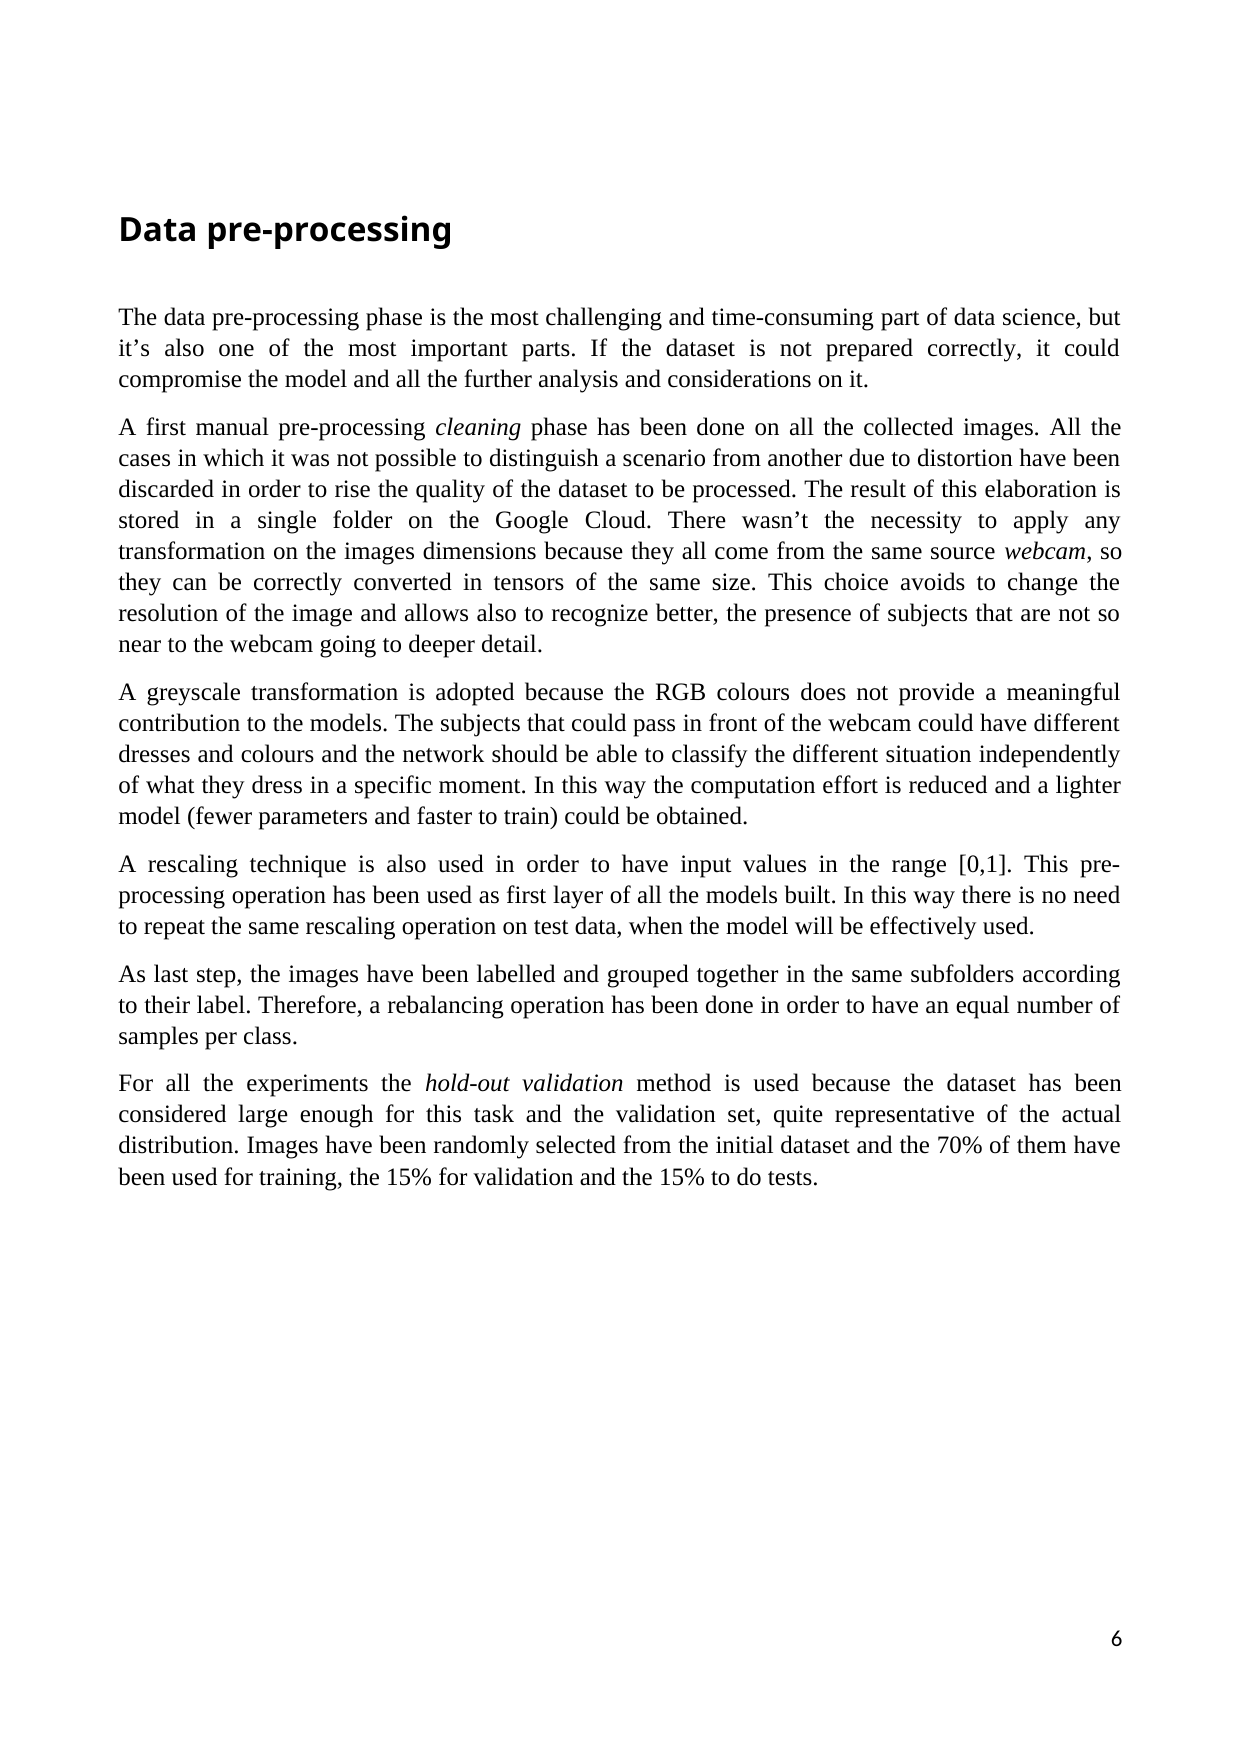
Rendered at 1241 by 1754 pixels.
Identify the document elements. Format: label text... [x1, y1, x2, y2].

text The data pre-processing phase is the most challenging and time-consuming part of data science, but it’s also one of the most important parts. If the dataset is not prepared correctly, it could compromise the model and all the further analysis and considerations on it. [118, 302, 1122, 393]
text A first manual pre-processing cleaning phase has been done on all the collected images. All the cases in which it was not possible to distinguish a scenario from another due to distortion have been discarded in order to rise the quality of the dataset to be processed. The result of this elaboration is stored in a single folder on the Google Cloud. There wasn’t the necessity to apply any transformation on the images dimensions because they all come from the same source webcam, so they can be correctly converted in tensors of the same size. This choice avoids to change the resolution of the image and allows also to recognize better, the presence of subjects that are not so near to the webcam going to deeper detail. [118, 412, 1122, 658]
text As last step, the images have been labelled and grouped together in the same subfolders according to their label. Therefore, a rebalancing operation has been done in order to have an equal number of samples per class. [118, 959, 1122, 1049]
subtitle Data pre-processing [118, 206, 1122, 251]
text A rescaling technique is also used in order to have input values in the range [0,1]. This pre-processing operation has been used as first layer of all the models built. In this way there is no need to repeat the same rescaling operation on test data, when the model will be effectively used. [118, 849, 1122, 940]
text A greyscale transformation is adopted because the RGB colours does not provide a meaningful contribution to the models. The subjects that could pass in front of the webcam could have different dresses and colours and the network should be able to classify the different situation independently of what they dress in a specific moment. In this way the computation effort is reduced and a lighter model (fewer parameters and faster to train) could be obtained. [118, 677, 1122, 830]
text For all the experiments the hold-out validation method is used because the dataset has been considered large enough for this task and the validation set, quite representative of the actual distribution. Images have been randomly selected from the initial dataset and the 70% of them have been used for training, the 15% for validation and the 15% to do tests. [118, 1068, 1122, 1190]
